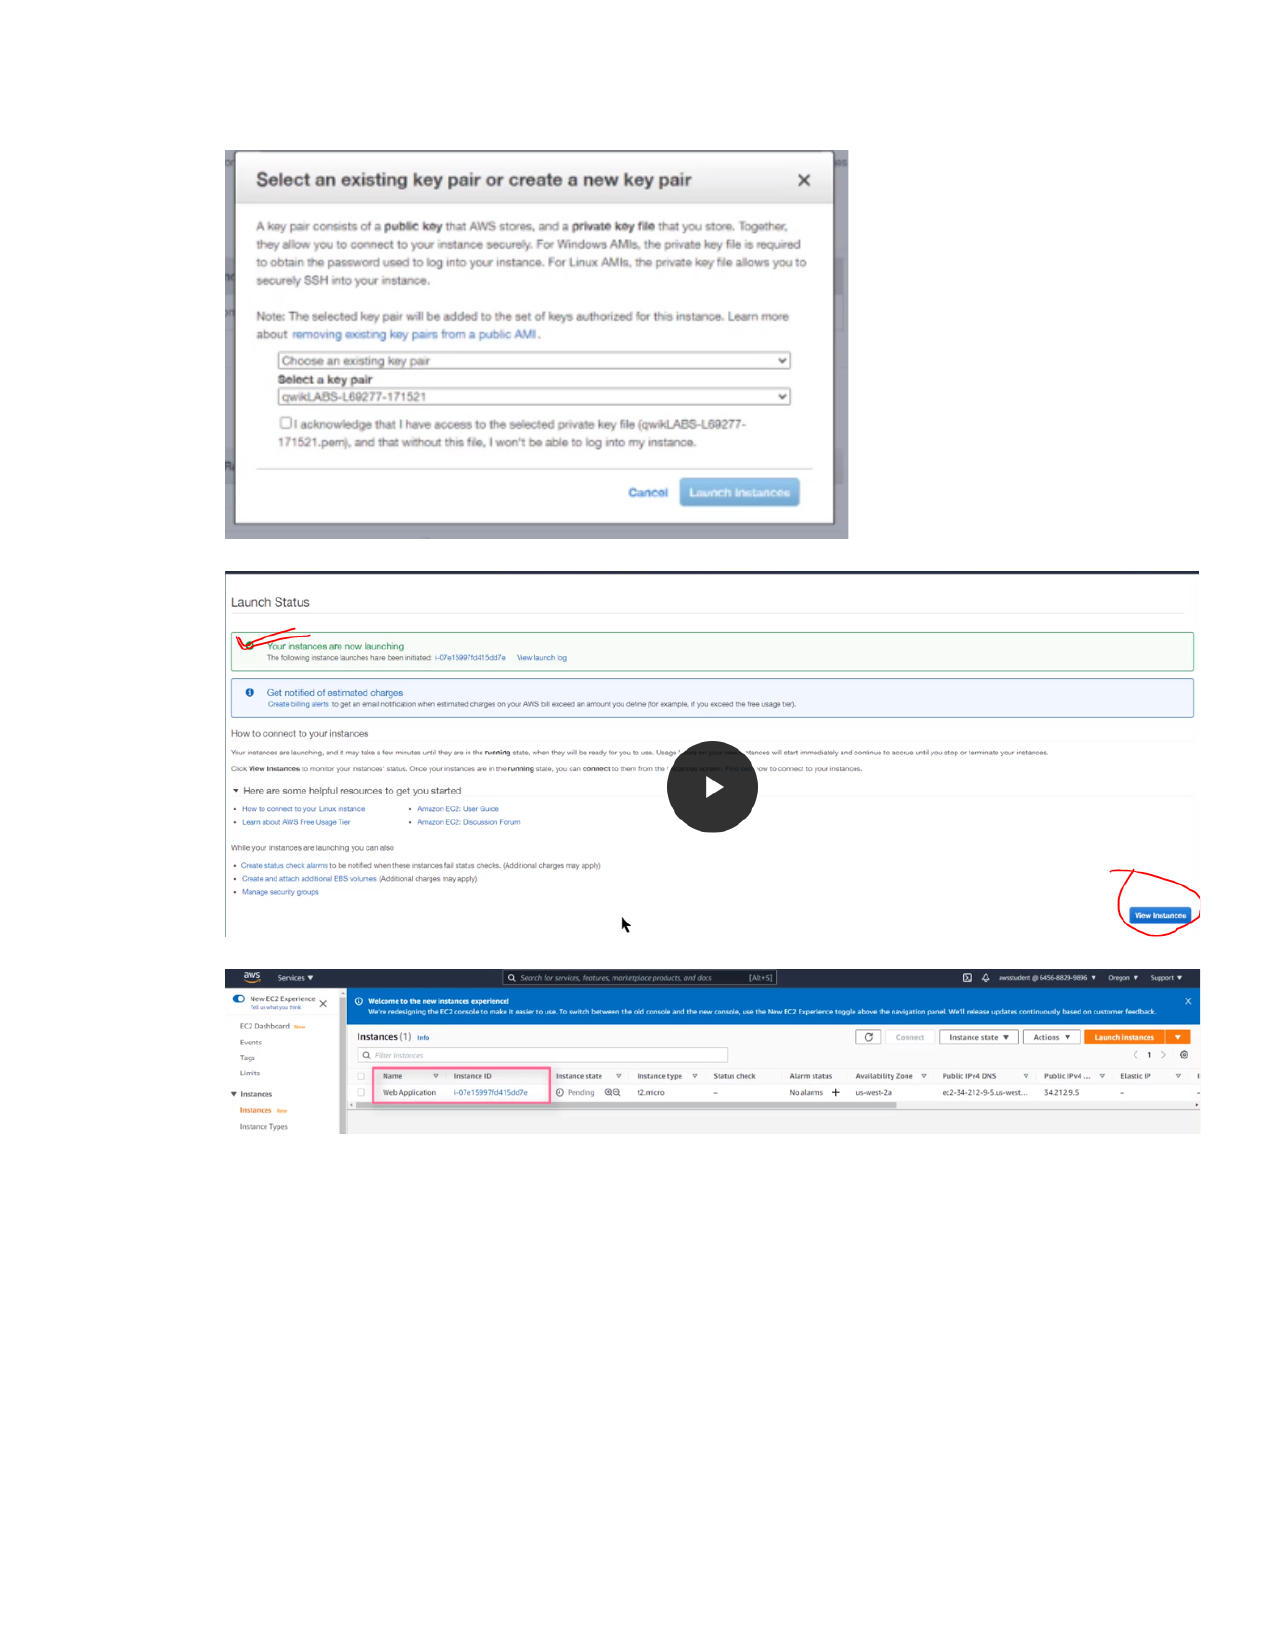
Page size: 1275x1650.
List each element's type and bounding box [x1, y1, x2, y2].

picture [225, 571, 1200, 937]
picture [225, 969, 1200, 1134]
picture [225, 150, 849, 539]
